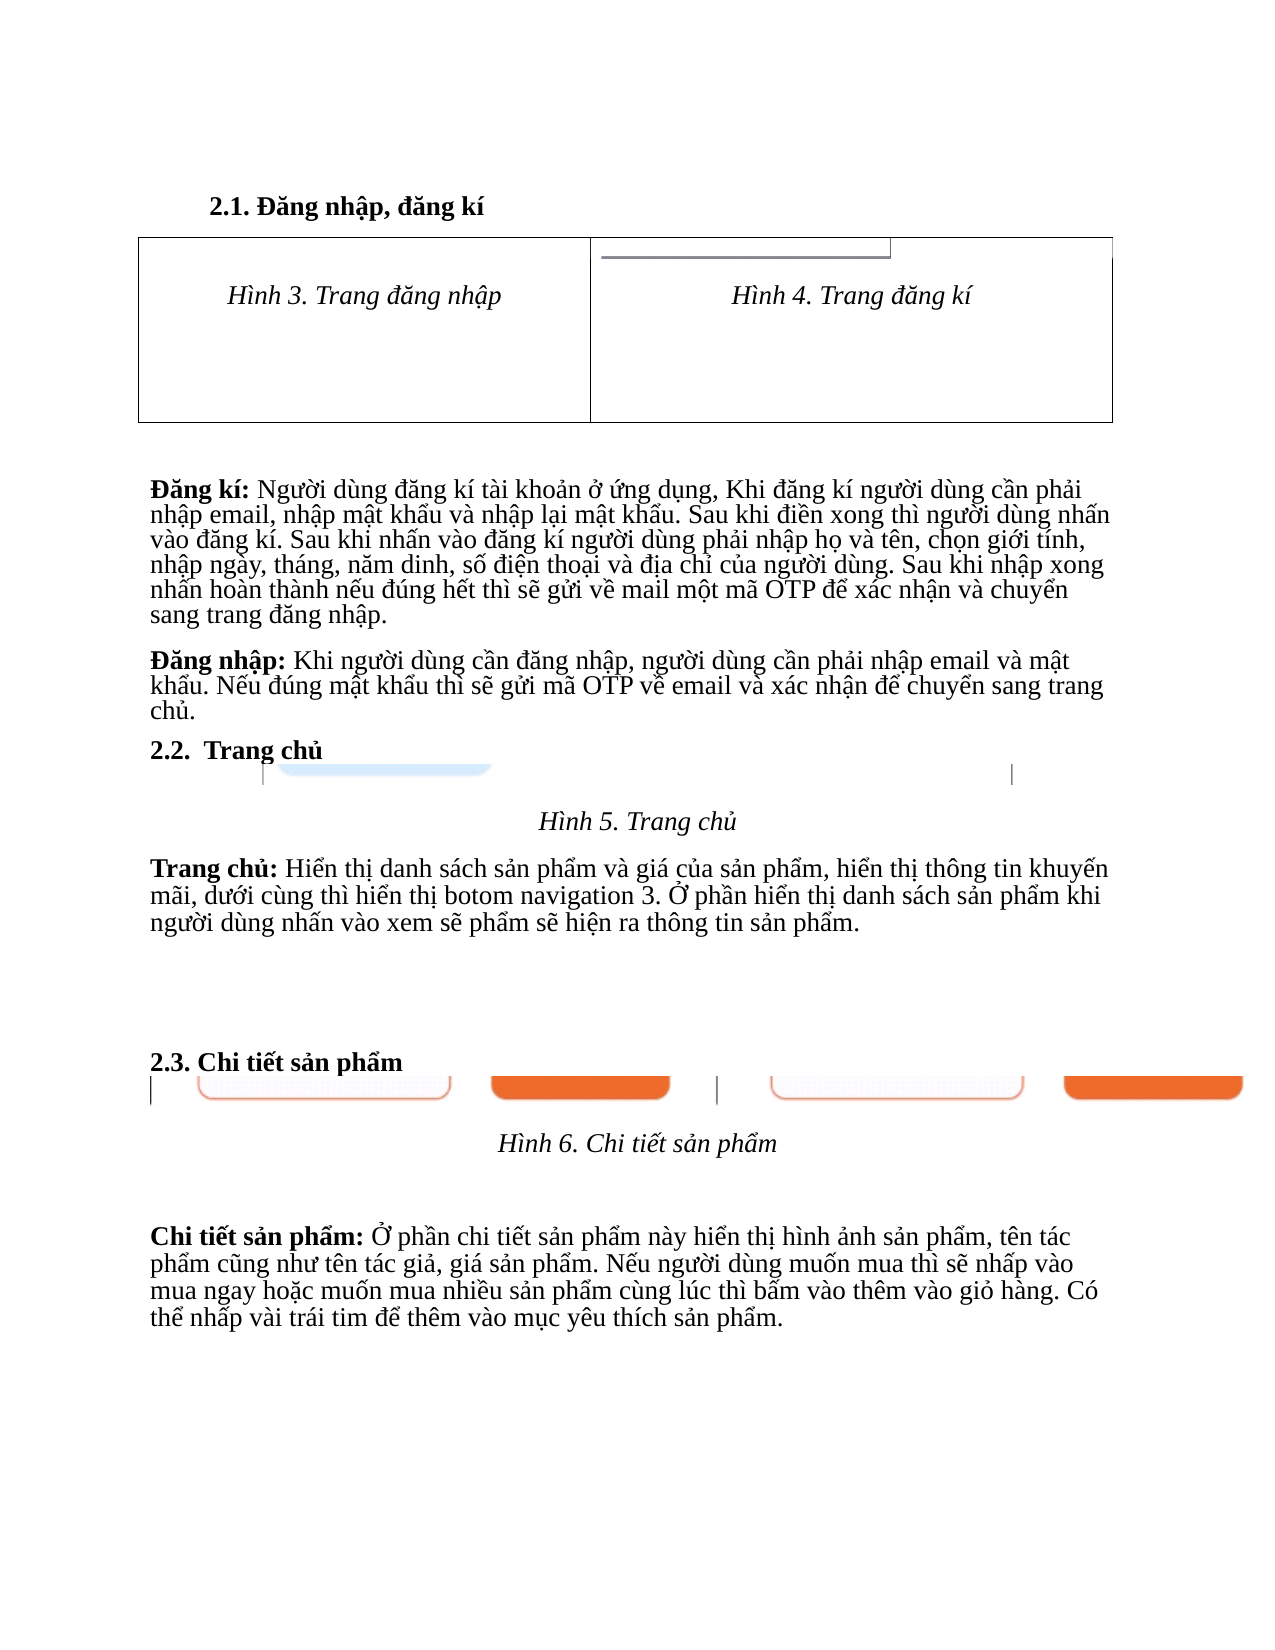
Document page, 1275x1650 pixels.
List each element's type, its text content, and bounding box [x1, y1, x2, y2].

text Trang chủ: Hiển thị danh sách sản phẩm và giá của sản phẩm, hiển thị thông tin khuyến mãi, dưới cùng thì hiển thị botom navigation 3. Ở phần hiển thị danh sách sản phẩm khi người dùng nhấn vào xem sẽ phẩm sẽ hiện ra thông tin sản phẩm. [150, 856, 1125, 937]
table_header Hình 3. Trang đăng nhập [139, 238, 590, 422]
text 2.2. Trang chủ [150, 739, 1125, 764]
text Hình 5. Trang chủ [150, 810, 1125, 835]
text Đăng nhập: Khi người dùng cần đăng nhập, người dùng cần phải nhập email và mật khẩu. Nếu đúng mật khẩu thì sẽ gửi mã OTP về email và xác nhận để chuyển sang trang chủ. [150, 650, 1125, 725]
text Đăng kí: Người dùng đăng kí tài khoản ở ứng dụng, Khi đăng kí người dùng cần phải nhập email, nhập mật khẩu và nhập lại mật khẩu. Sau khi điền xong thì người dùng nhấn vào đăng kí. Sau khi nhấn vào đăng kí người dùng phải nhập họ và tên, chọn giới tính, nhập ngày, tháng, năm dinh, số điện thoại và địa chỉ của người dùng. Sau khi nhập xong nhấn hoàn thành nếu đúng hết thì sẽ gửi về mail một mã OTP để xác nhận và chuyển sang trang đăng nhập. [150, 479, 1125, 629]
text Chi tiết sản phẩm: Ở phần chi tiết sản phẩm này hiển thị hình ảnh sản phẩm, tên tác phẩm cũng như tên tác giả, giá sản phẩm. Nếu người dùng muốn mua thì sẽ nhấp vào mua ngay hoặc muốn mua nhiều sản phẩm cùng lúc thì bấm vào thêm vào giỏ hàng. Có thể nhấp vài trái tim để thêm vào mục yêu thích sản phẩm. [150, 1224, 1125, 1332]
text Hình 6. Chi tiết sản phẩm [150, 1133, 1125, 1158]
text 2.1. Đăng nhập, đăng kí [209, 194, 1125, 221]
text 2.3. Chi tiết sản phẩm [150, 1051, 1125, 1076]
table_header Hình 4. Trang đăng kí [591, 238, 1112, 422]
